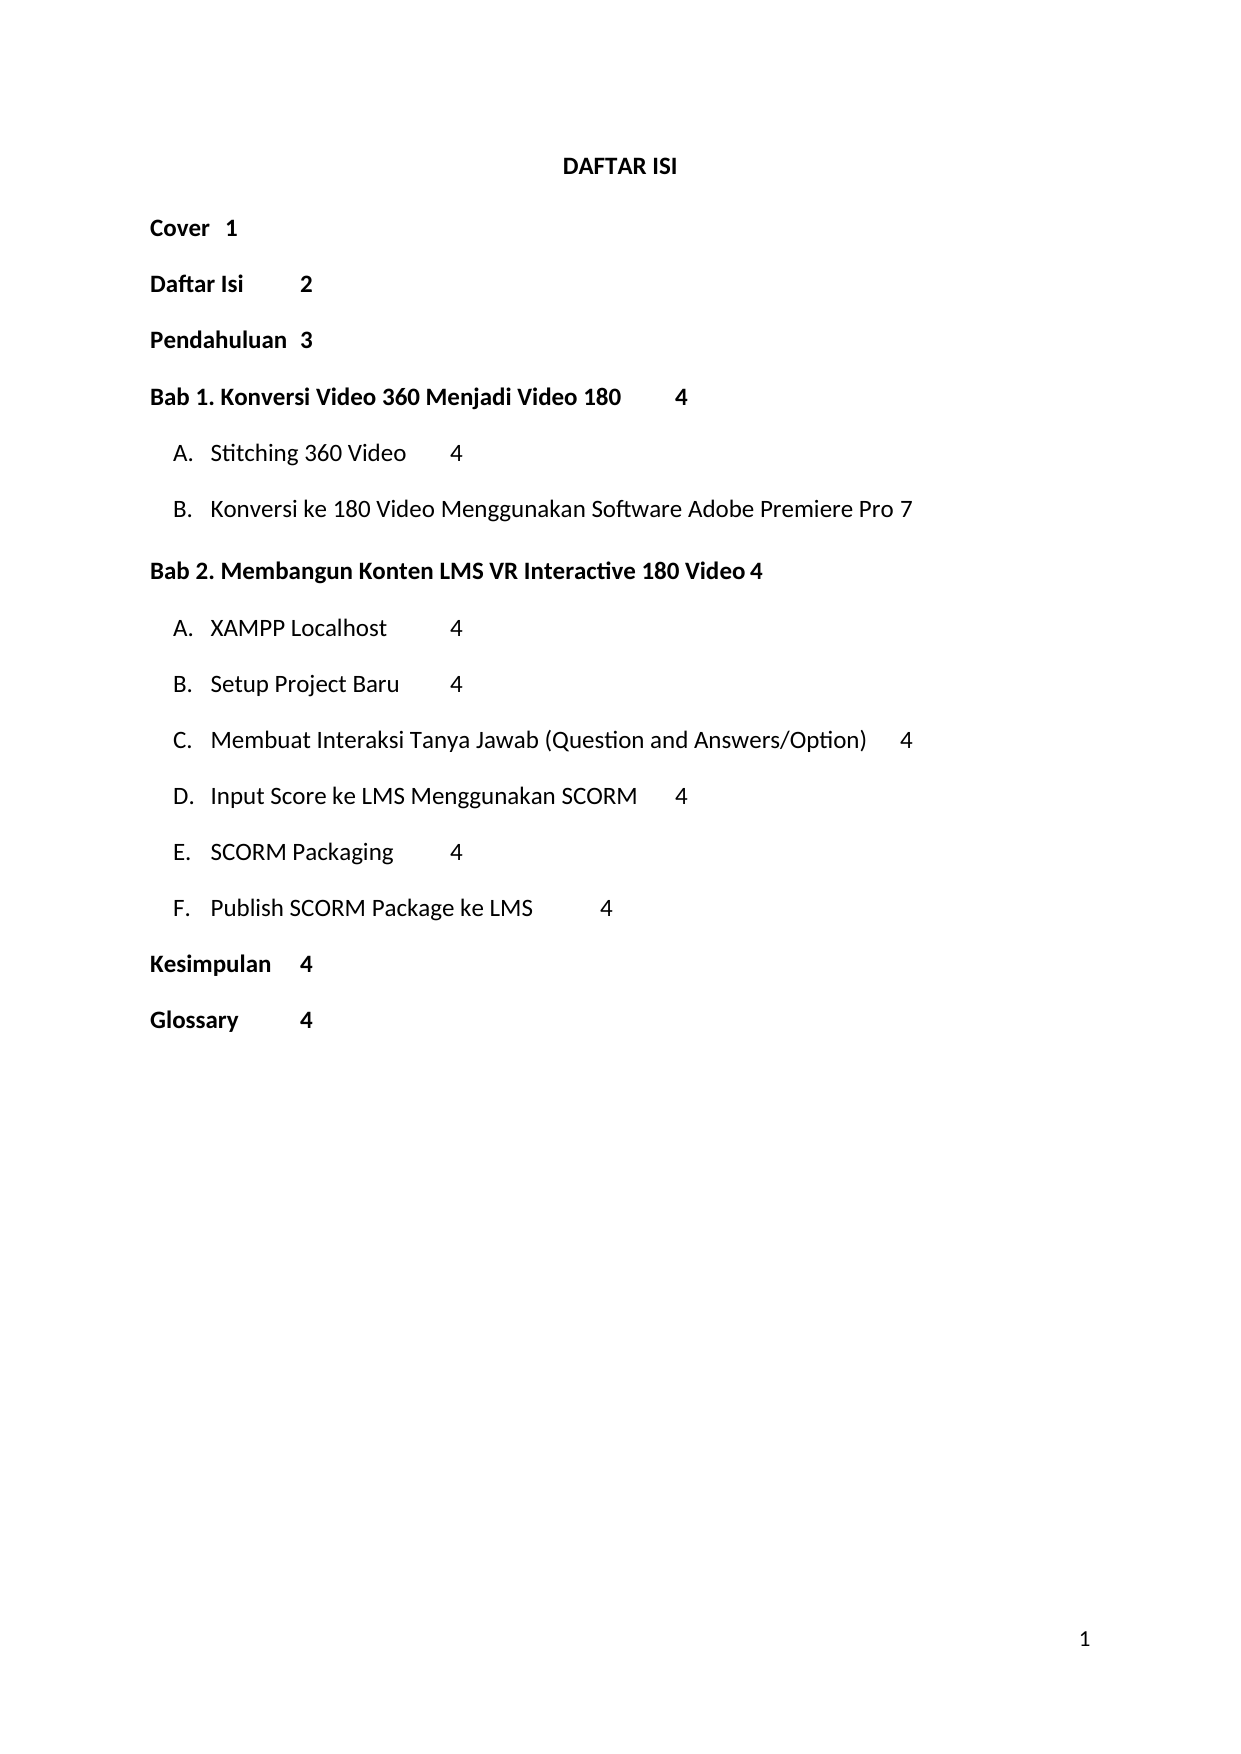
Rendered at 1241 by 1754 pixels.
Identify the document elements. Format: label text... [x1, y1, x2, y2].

text DAFTAR ISI [150, 150, 1090, 181]
